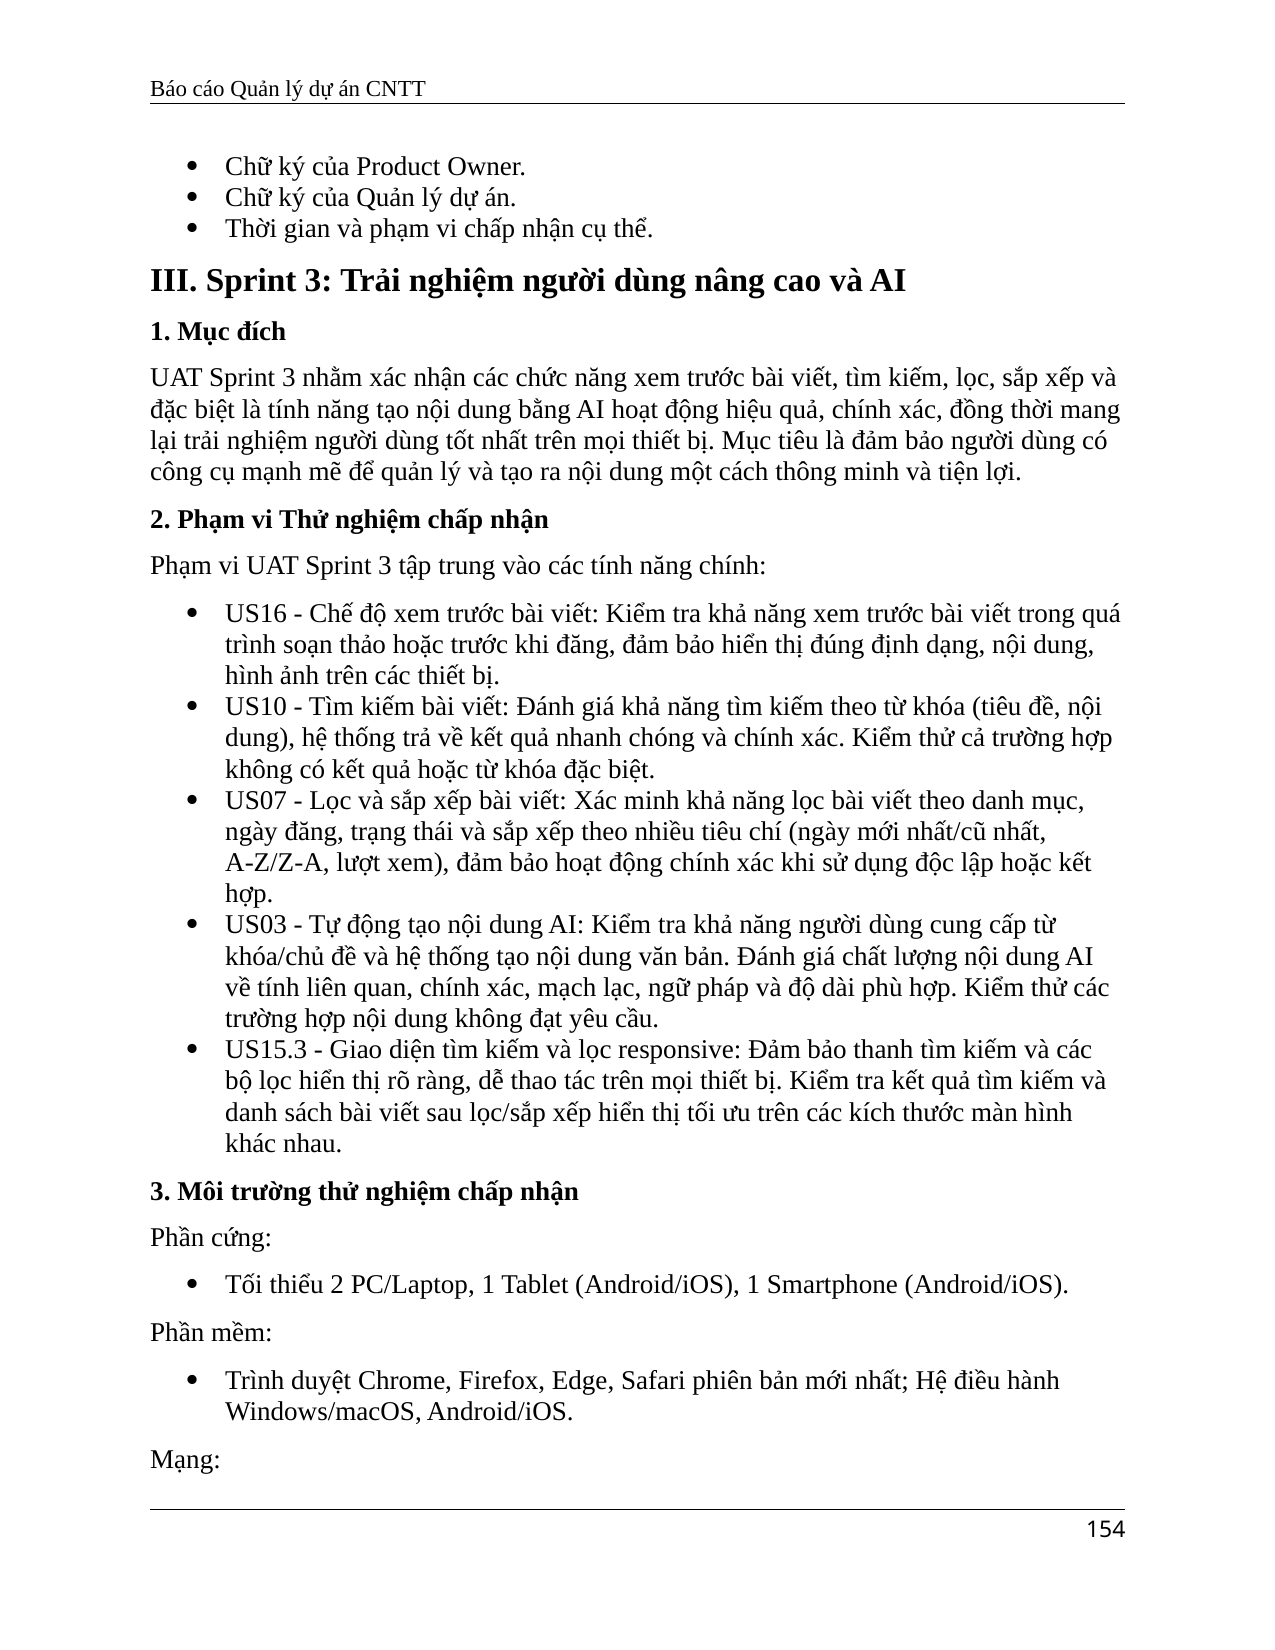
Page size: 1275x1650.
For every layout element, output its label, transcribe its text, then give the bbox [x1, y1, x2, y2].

subtitle 3. Môi trường thử nghiệm chấp nhận [150, 1174, 1125, 1206]
list Chữ ký của Product Owner. [187, 150, 1125, 181]
list US10 - Tìm kiếm bài viết: Đánh giá khả năng tìm kiếm theo từ khóa (tiêu đề, nội dung), hệ thống trả về kết quả nhanh chóng và chính xác. Kiểm thử cả trường hợp không có kết quả hoặc từ khóa đặc biệt. [187, 690, 1125, 784]
list Tối thiểu 2 PC/Laptop, 1 Tablet (Android/iOS), 1 Smartphone (Android/iOS). [187, 1268, 1125, 1300]
list US15.3 - Giao diện tìm kiếm và lọc responsive: Đảm bảo thanh tìm kiếm và các bộ lọc hiển thị rõ ràng, dễ thao tác trên mọi thiết bị. Kiểm tra kết quả tìm kiếm và danh sách bài viết sau lọc/sắp xếp hiển thị tối ưu trên các kích thước màn hình khác nhau. [187, 1033, 1125, 1158]
subtitle 2. Phạm vi Thử nghiệm chấp nhận [150, 503, 1125, 534]
subtitle 1. Mục đích [150, 315, 1125, 347]
subtitle III. Sprint 3: Trải nghiệm người dùng nâng cao và AI [150, 260, 1125, 299]
list US03 - Tự động tạo nội dung AI: Kiểm tra khả năng người dùng cung cấp từ khóa/chủ đề và hệ thống tạo nội dung văn bản. Đánh giá chất lượng nội dung AI về tính liên quan, chính xác, mạch lạc, ngữ pháp và độ dài phù hợp. Kiểm thử các trường hợp nội dung không đạt yêu cầu. [187, 908, 1125, 1033]
text Phần mềm: [150, 1316, 1125, 1348]
list US07 - Lọc và sắp xếp bài viết: Xác minh khả năng lọc bài viết theo danh mục, ngày đăng, trạng thái và sắp xếp theo nhiều tiêu chí (ngày mới nhất/cũ nhất, A-Z/Z-A, lượt xem), đảm bảo hoạt động chính xác khi sử dụng độc lập hoặc kết hợp. [187, 784, 1125, 908]
list Trình duyệt Chrome, Firefox, Edge, Safari phiên bản mới nhất; Hệ điều hành Windows/macOS, Android/iOS. [187, 1364, 1125, 1427]
list US16 - Chế độ xem trước bài viết: Kiểm tra khả năng xem trước bài viết trong quá trình soạn thảo hoặc trước khi đăng, đảm bảo hiển thị đúng định dạng, nội dung, hình ảnh trên các thiết bị. [187, 597, 1125, 690]
text Phạm vi UAT Sprint 3 tập trung vào các tính năng chính: [150, 549, 1125, 580]
text Phần cứng: [150, 1221, 1125, 1252]
text UAT Sprint 3 nhằm xác nhận các chức năng xem trước bài viết, tìm kiếm, lọc, sắp xếp và đặc biệt là tính năng tạo nội dung bằng AI hoạt động hiệu quả, chính xác, đồng thời mang lại trải nghiệm người dùng tốt nhất trên mọi thiết bị. Mục tiêu là đảm bảo người dùng có công cụ mạnh mẽ để quản lý và tạo ra nội dung một cách thông minh và tiện lợi. [150, 362, 1125, 486]
list Thời gian và phạm vi chấp nhận cụ thể. [187, 212, 1125, 244]
list Chữ ký của Quản lý dự án. [187, 181, 1125, 212]
text Mạng: [150, 1443, 1125, 1474]
